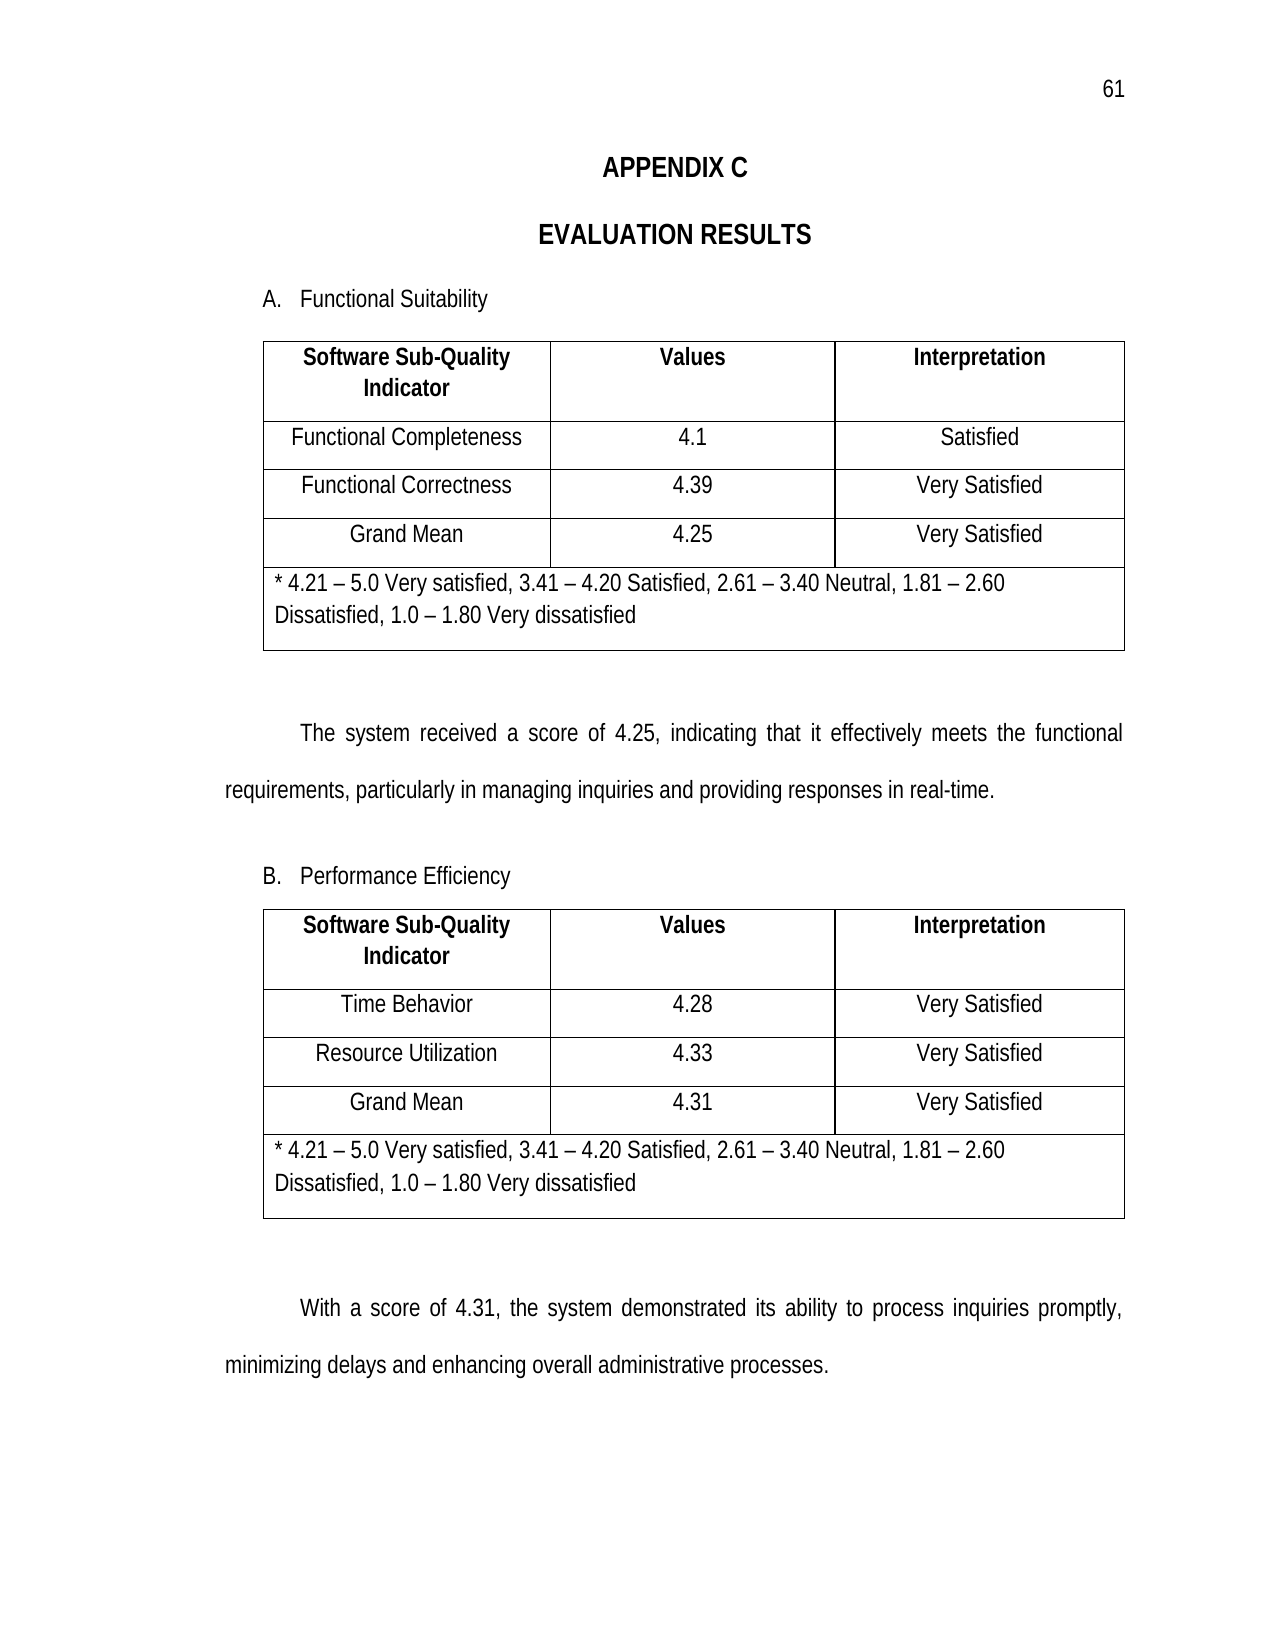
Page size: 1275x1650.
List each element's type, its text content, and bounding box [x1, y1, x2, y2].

table_header Values [551, 910, 834, 988]
table_cell Very Satisfied [836, 1038, 1124, 1086]
table_header Software Sub-Quality Indicator [264, 342, 550, 421]
table_cell Satisfied [836, 422, 1124, 469]
table_cell 4.1 [551, 422, 834, 469]
table_cell Very Satisfied [836, 990, 1124, 1037]
table_header Interpretation [836, 910, 1124, 988]
table_cell Functional Correctness [264, 470, 550, 518]
table_cell Functional Completeness [264, 422, 550, 469]
table_cell Grand Mean [264, 519, 550, 567]
table_cell Very Satisfied [836, 519, 1124, 567]
list Performance Efficiency [262, 861, 1125, 890]
table_cell Very Satisfied [836, 1087, 1124, 1134]
table_cell 4.25 [551, 519, 834, 567]
text APPENDIX C [225, 150, 1125, 183]
table_cell Time Behavior [264, 990, 550, 1037]
table_cell 4.28 [551, 990, 834, 1037]
table_header Values [551, 342, 834, 421]
table_cell Grand Mean [264, 1087, 550, 1134]
table_cell 4.33 [551, 1038, 834, 1086]
table_cell * 4.21 – 5.0 Very satisfied, 3.41 – 4.20 Satisfied, 2.61 – 3.40 Neutral, 1.81 – 2.60 Dissatisfied, 1.0 – 1.80 Very dissatisfied [264, 568, 1124, 650]
table_header Software Sub-Quality Indicator [264, 910, 550, 988]
text With a score of 4.31, the system demonstrated its ability to process inquiries promptly, minimizing delays and enhancing overall administrative processes. [225, 1293, 1125, 1379]
list Functional Suitability [262, 284, 1125, 312]
text The system received a score of 4.25, indicating that it effectively meets the functional requirements, particularly in managing inquiries and providing responses in real-time. [225, 718, 1125, 804]
table_cell Resource Utilization [264, 1038, 550, 1086]
table_header Interpretation [836, 342, 1124, 421]
table_cell 4.39 [551, 470, 834, 518]
table_cell Very Satisfied [836, 470, 1124, 518]
table_cell 4.31 [551, 1087, 834, 1134]
text EVALUATION RESULTS [225, 217, 1125, 250]
table_cell * 4.21 – 5.0 Very satisfied, 3.41 – 4.20 Satisfied, 2.61 – 3.40 Neutral, 1.81 – 2.60 Dissatisfied, 1.0 – 1.80 Very dissatisfied [264, 1135, 1124, 1218]
